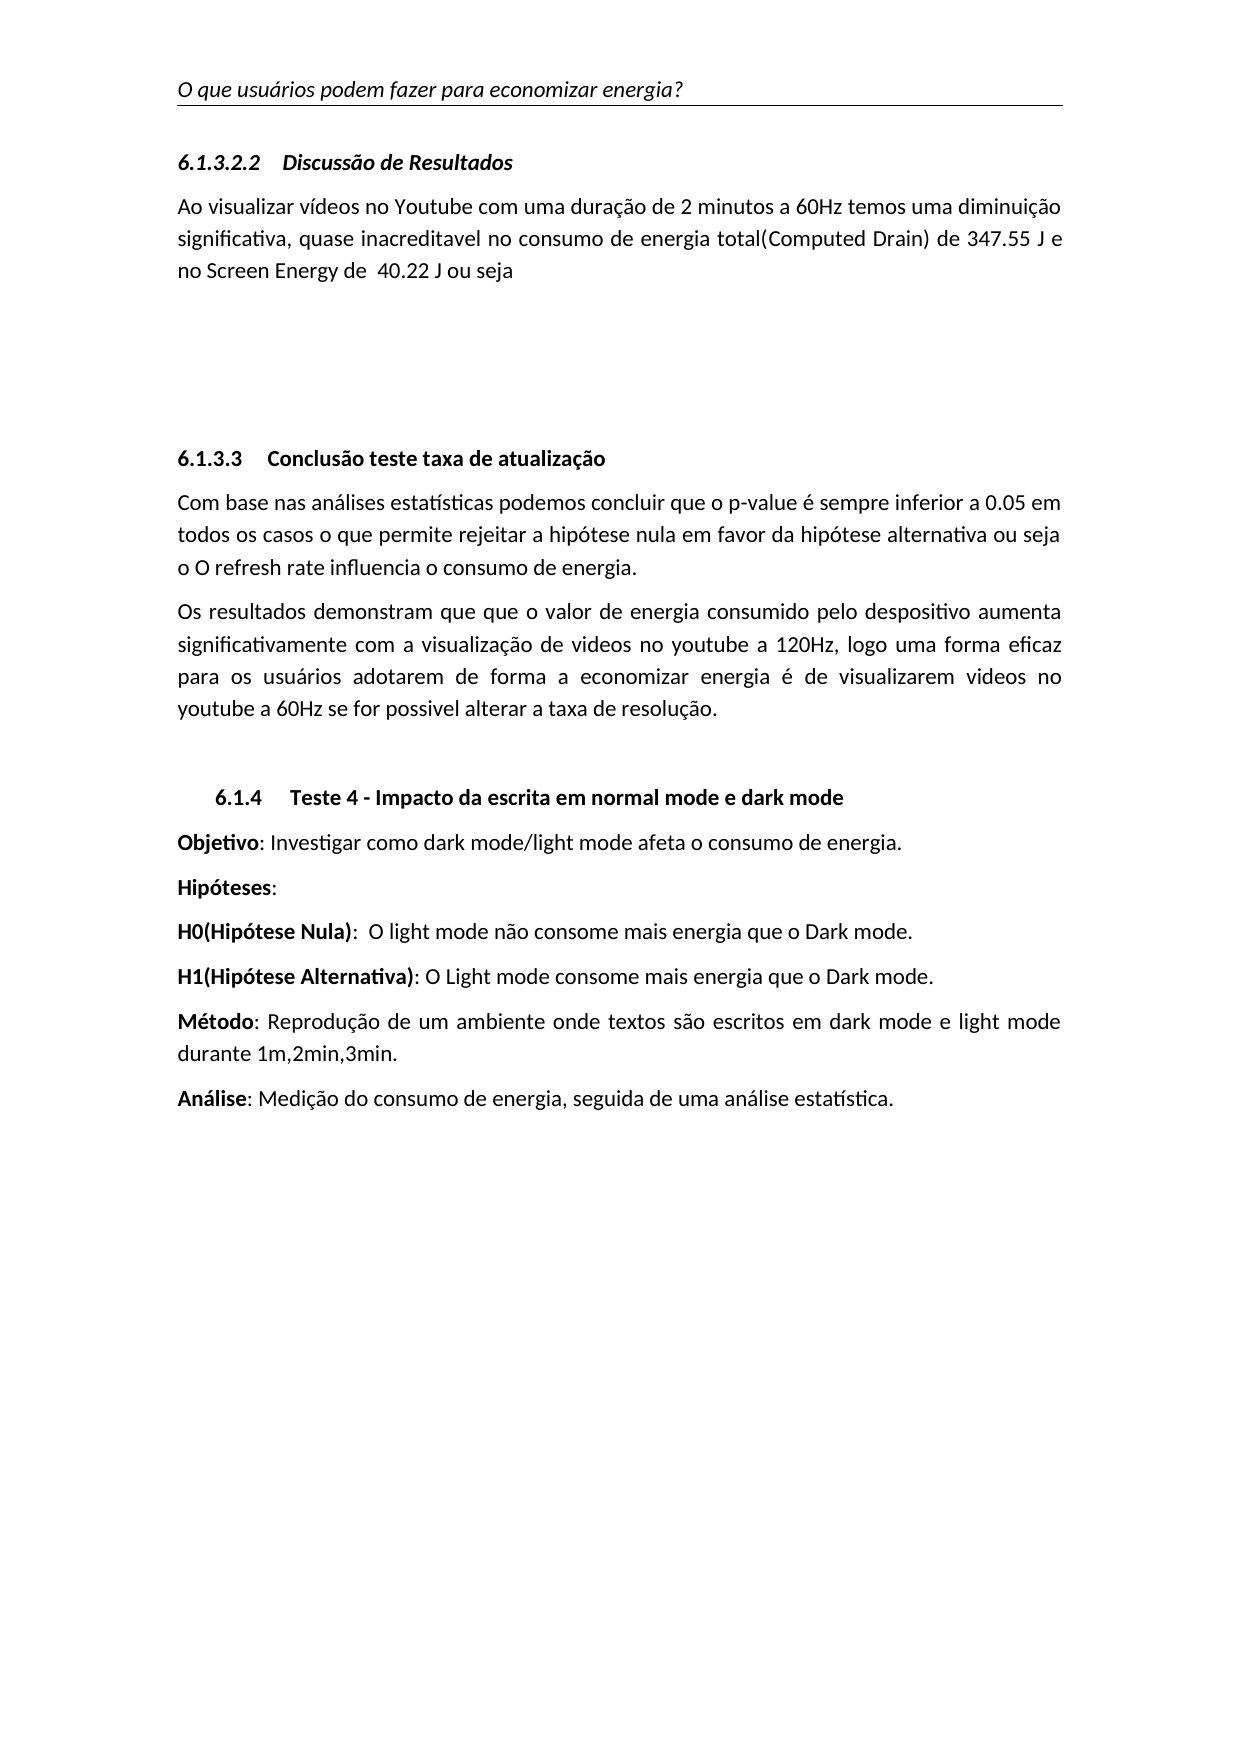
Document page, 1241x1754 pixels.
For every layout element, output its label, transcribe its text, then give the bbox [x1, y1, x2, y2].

subtitle Teste 4 - Impacto da escrita em normal mode e dark mode [215, 783, 1063, 811]
text Com base nas análises estatísticas podemos concluir que o p-value é sempre inferior a 0.05 em todos os casos o que permite rejeitar a hipótese nula em favor da hipótese alternativa ou seja o O refresh rate influencia o consumo de energia. [177, 488, 1063, 581]
text Ao visualizar vídeos no Youtube com uma duração de 2 minutos a 60Hz temos uma diminuição significativa, quase inacreditavel no consumo de energia total(Computed Drain) de 347.55 J e no Screen Energy de 40.22 J ou seja [177, 192, 1063, 285]
text Os resultados demonstram que que o valor de energia consumido pelo despositivo aumenta significativamente com a visualização de videos no youtube a 120Hz, logo uma forma eficaz para os usuários adotarem de forma a economizar energia é de visualizarem videos no youtube a 60Hz se for possivel alterar a taxa de resolução. [177, 597, 1063, 722]
text Objetivo: Investigar como dark mode/light mode afeta o consumo de energia. [177, 828, 1063, 856]
text Método: Reprodução de um ambiente onde textos são escritos em dark mode e light mode durante 1m,2min,3min. [177, 1007, 1063, 1067]
text Análise: Medição do consumo de energia, seguida de uma análise estatística. [177, 1084, 1063, 1112]
text H0(Hipótese Nula): O light mode não consome mais energia que o Dark mode. [177, 917, 1063, 946]
text Hipóteses: [177, 873, 1063, 901]
subtitle Discussão de Resultados [177, 148, 1063, 176]
subtitle Conclusão teste taxa de atualização [177, 444, 1063, 472]
text H1(Hipótese Alternativa): O Light mode consome mais energia que o Dark mode. [177, 962, 1063, 990]
